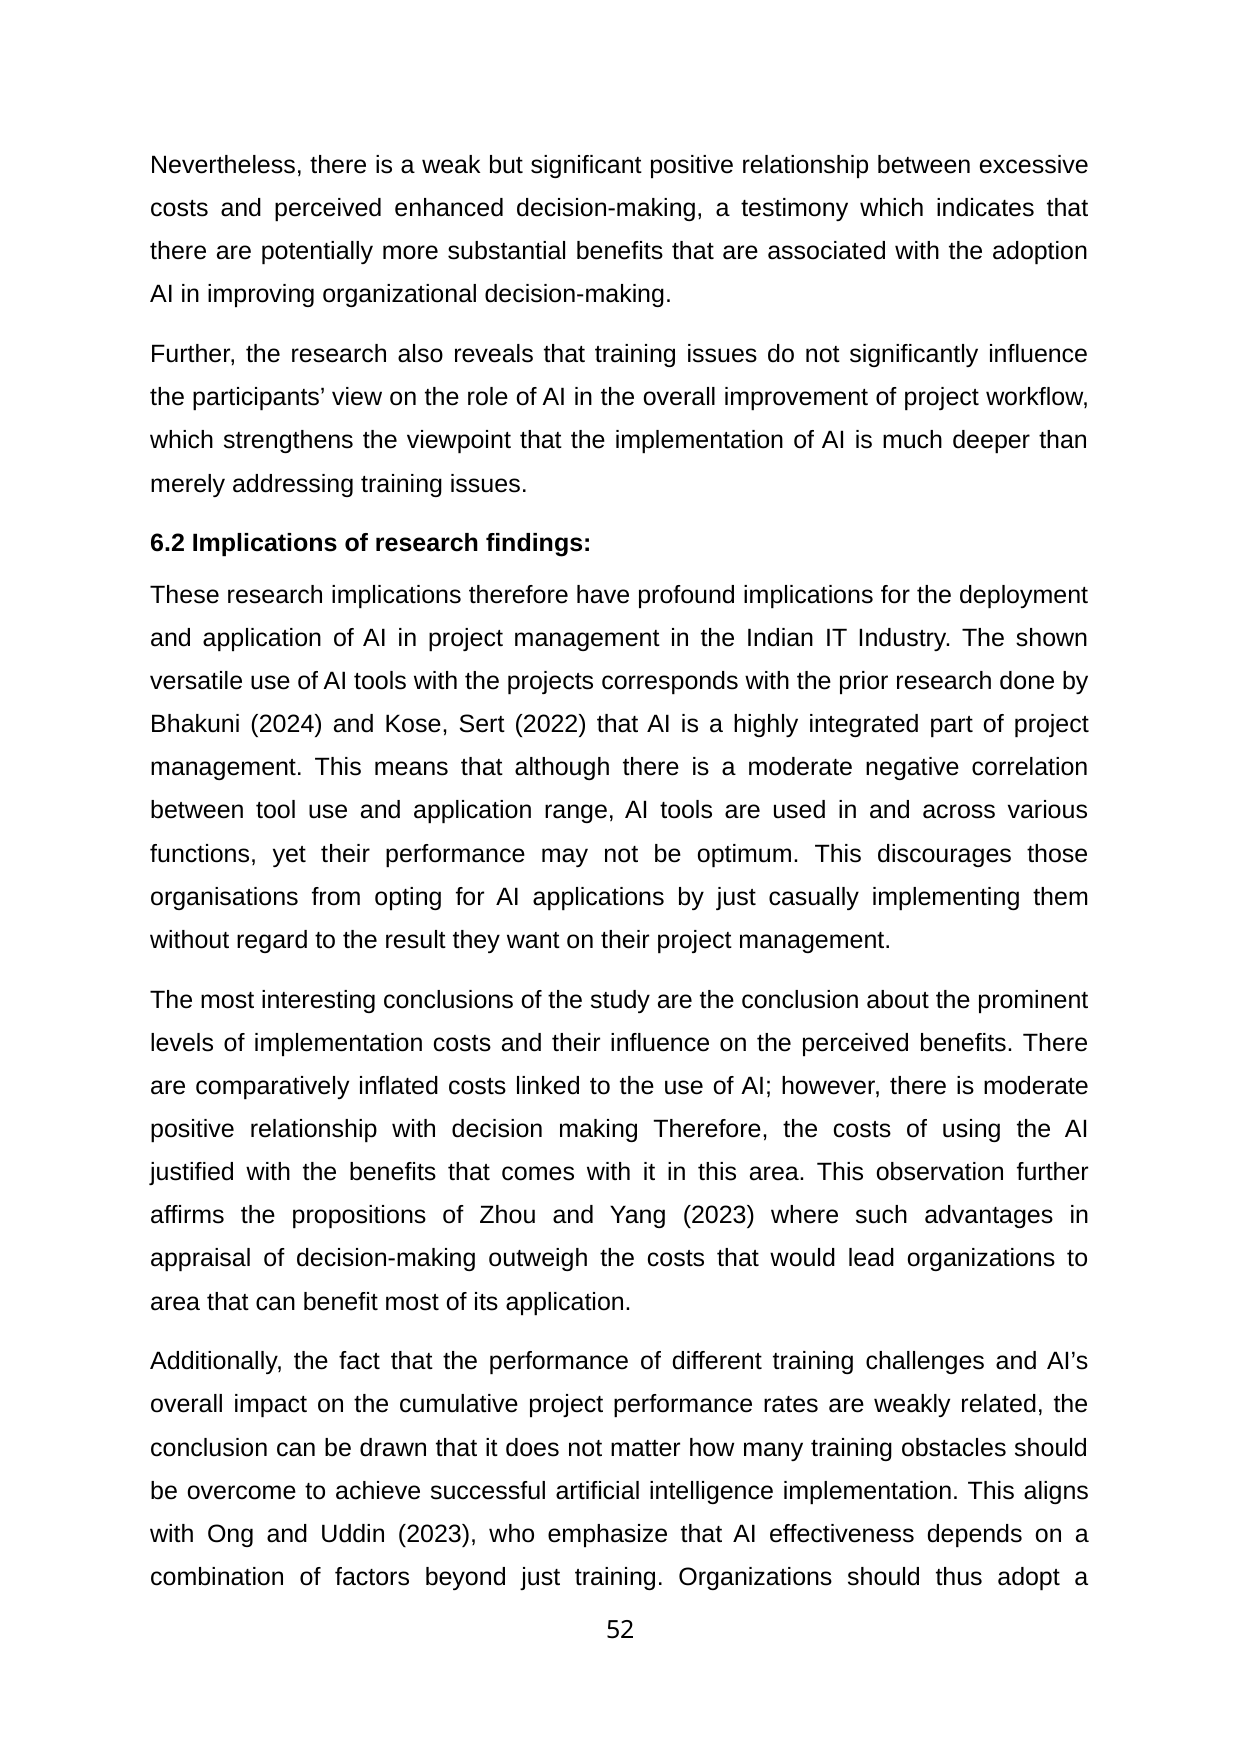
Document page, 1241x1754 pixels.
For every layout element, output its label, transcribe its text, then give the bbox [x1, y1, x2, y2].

text The most interesting conclusions of the study are the conclusion about the prominent levels of implementation costs and their influence on the perceived benefits. There are comparatively inflated costs linked to the use of AI; however, there is moderate positive relationship with decision making Therefore, the costs of using the AI justified with the benefits that comes with it in this area. This observation further affirms the propositions of Zhou and Yang (2023) where such advantages in appraisal of decision-making outweigh the costs that would lead organizations to area that can benefit most of its application. [150, 984, 1090, 1315]
text Further, the research also reveals that training issues do not significantly influence the participants’ view on the role of AI in the overall improvement of project workflow, which strengthens the viewpoint that the implementation of AI is much deeper than merely addressing training issues. [150, 339, 1090, 497]
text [150, 150, 1090, 308]
text These research implications therefore have profound implications for the deployment and application of AI in project management in the Indian IT Industry. The shown versatile use of AI tools with the projects corresponds with the prior research done by Bhakuni (2024) and Kose, Sert (2022) that AI is a highly integrated part of project management. This means that although there is a moderate negative correlation between tool use and application range, AI tools are used in and across various functions, yet their performance may not be optimum. This discourages those organisations from opting for AI applications by just casually implementing them without regard to the result they want on their project management. [150, 580, 1090, 953]
subtitle 6.2 Implications of research findings: [150, 528, 1090, 557]
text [150, 1346, 1090, 1591]
